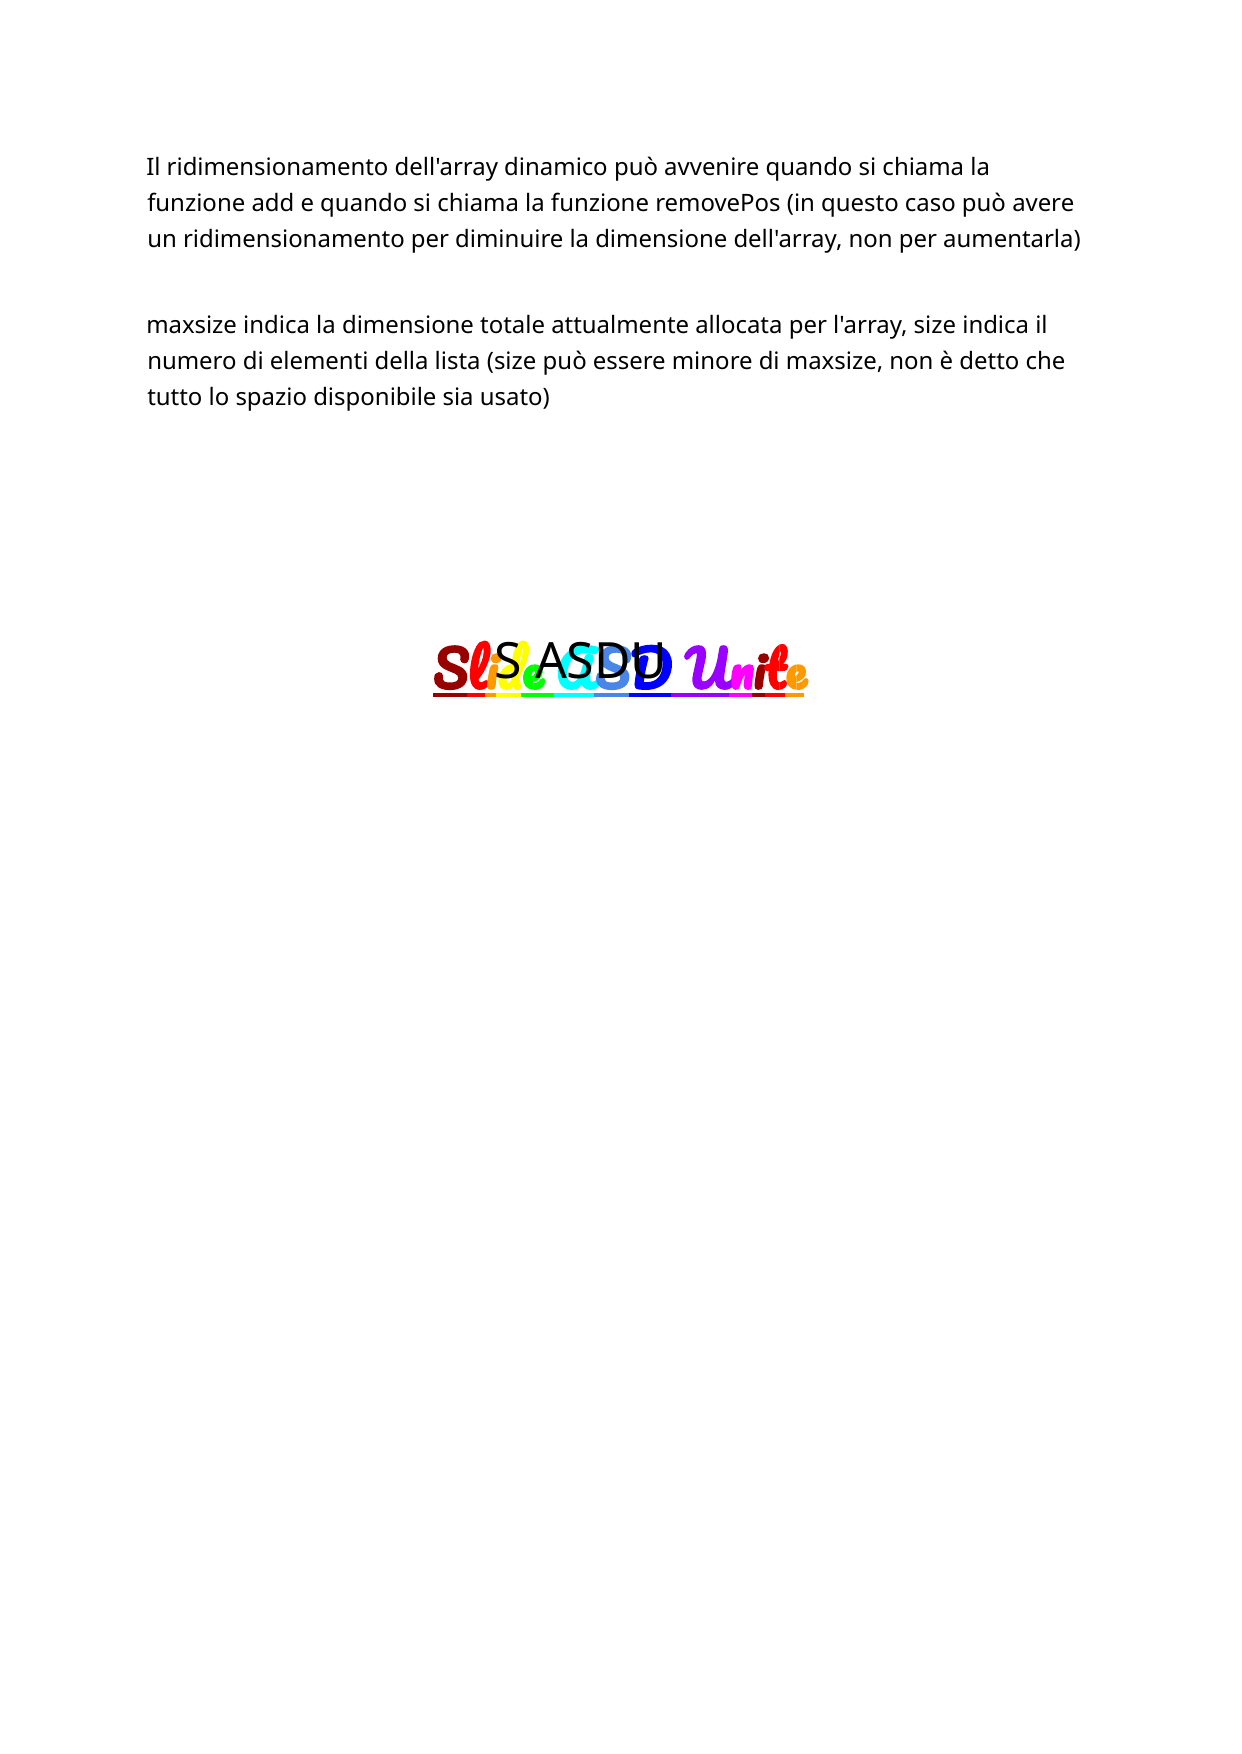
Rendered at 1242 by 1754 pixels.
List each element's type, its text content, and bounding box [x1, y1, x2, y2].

text S ASDU [148, 624, 1014, 693]
text Il ridimensionamento dell'array dinamico può avvenire quando si chiama la funzione add e quando si chiama la funzione removePos (in questo caso può avere un ridimensionamento per diminuire la dimensione dell'array, non per aumentarla) [146, 150, 1089, 255]
text maxsize indica la dimensione totale attualmente allocata per l'array, size indica il numero di elementi della lista (size può essere minore di maxsize, non è detto che tutto lo spazio disponibile sia usato) [146, 308, 1089, 412]
